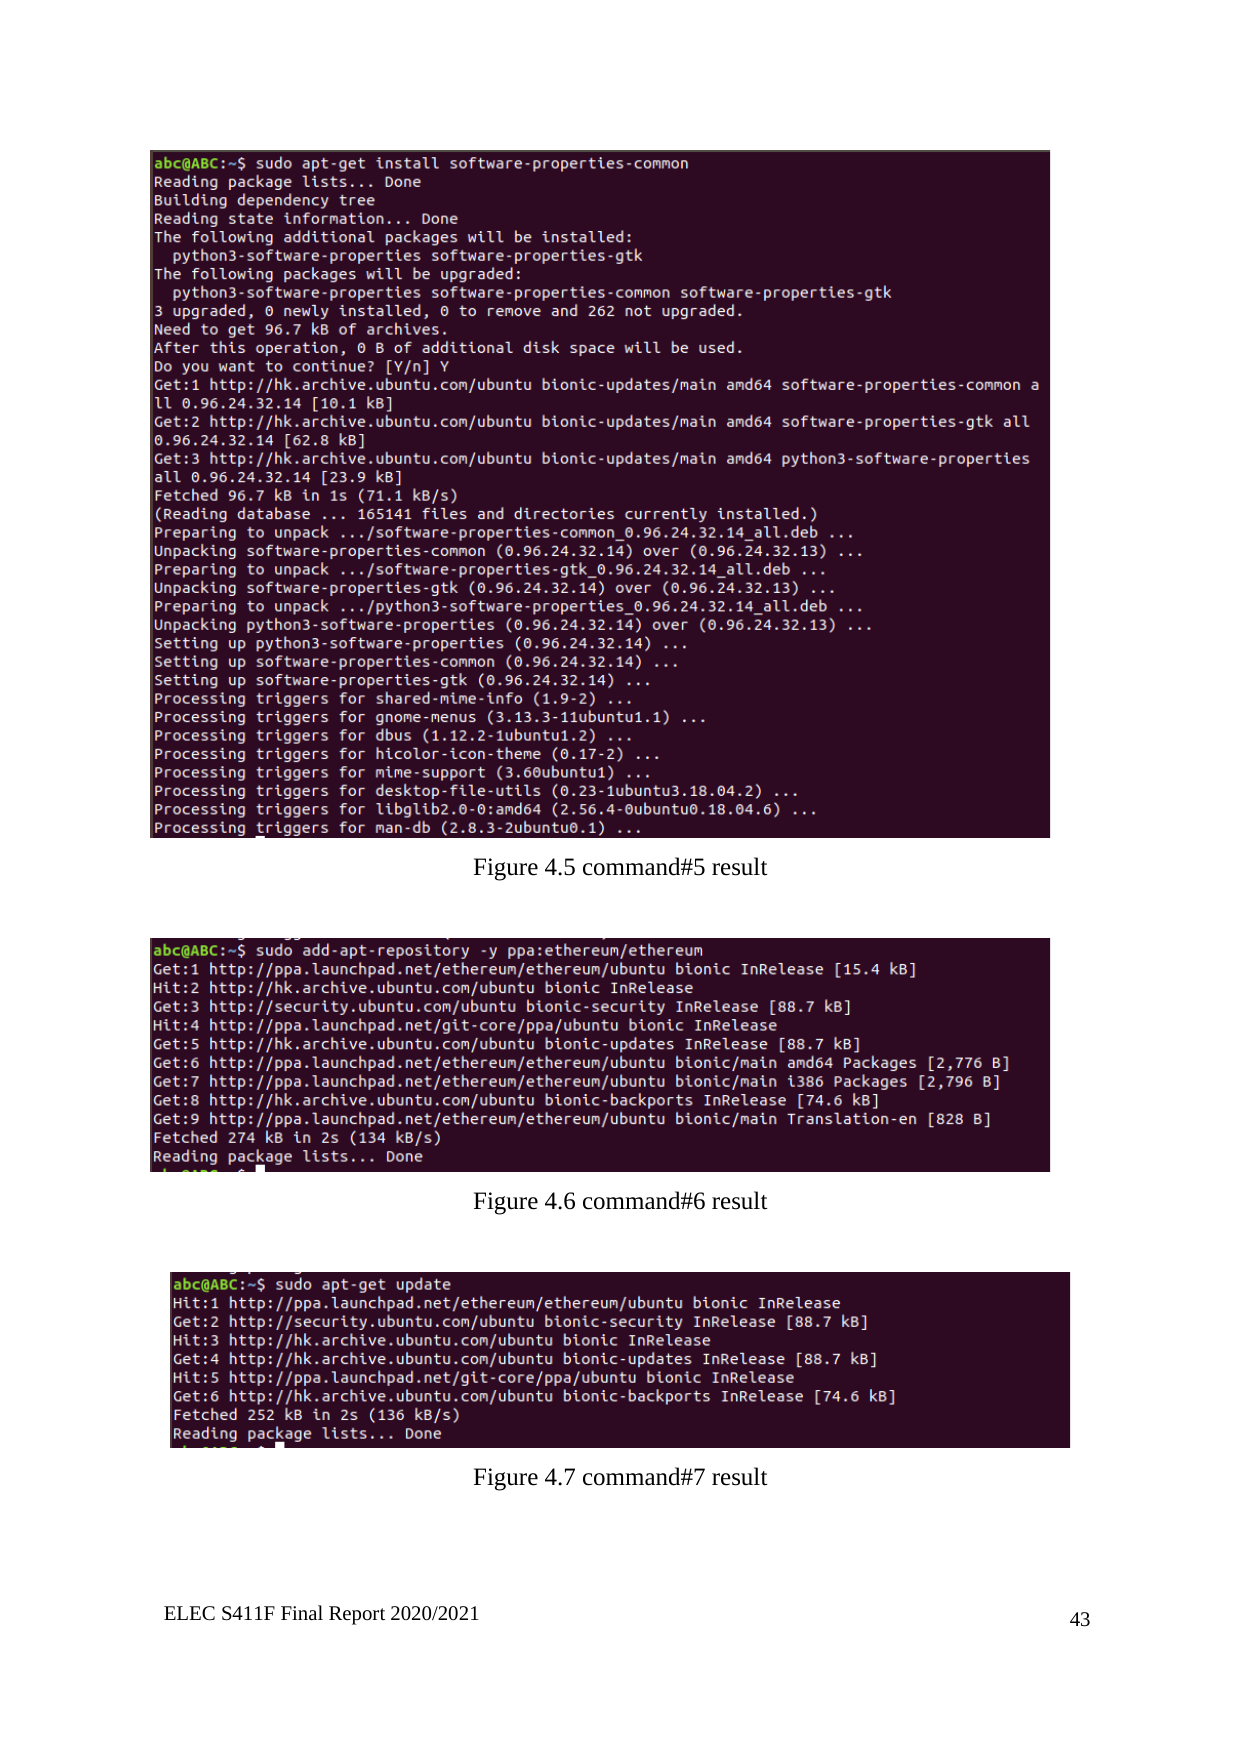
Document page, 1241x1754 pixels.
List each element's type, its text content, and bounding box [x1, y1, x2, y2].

picture [150, 150, 1050, 838]
subtitle Figure 4.5 command#5 result [150, 852, 1090, 881]
picture [150, 938, 1050, 1172]
subtitle Figure 4.6 command#6 result [150, 1186, 1090, 1214]
subtitle Figure 4.7 command#7 result [150, 1462, 1090, 1491]
picture [170, 1272, 1071, 1448]
